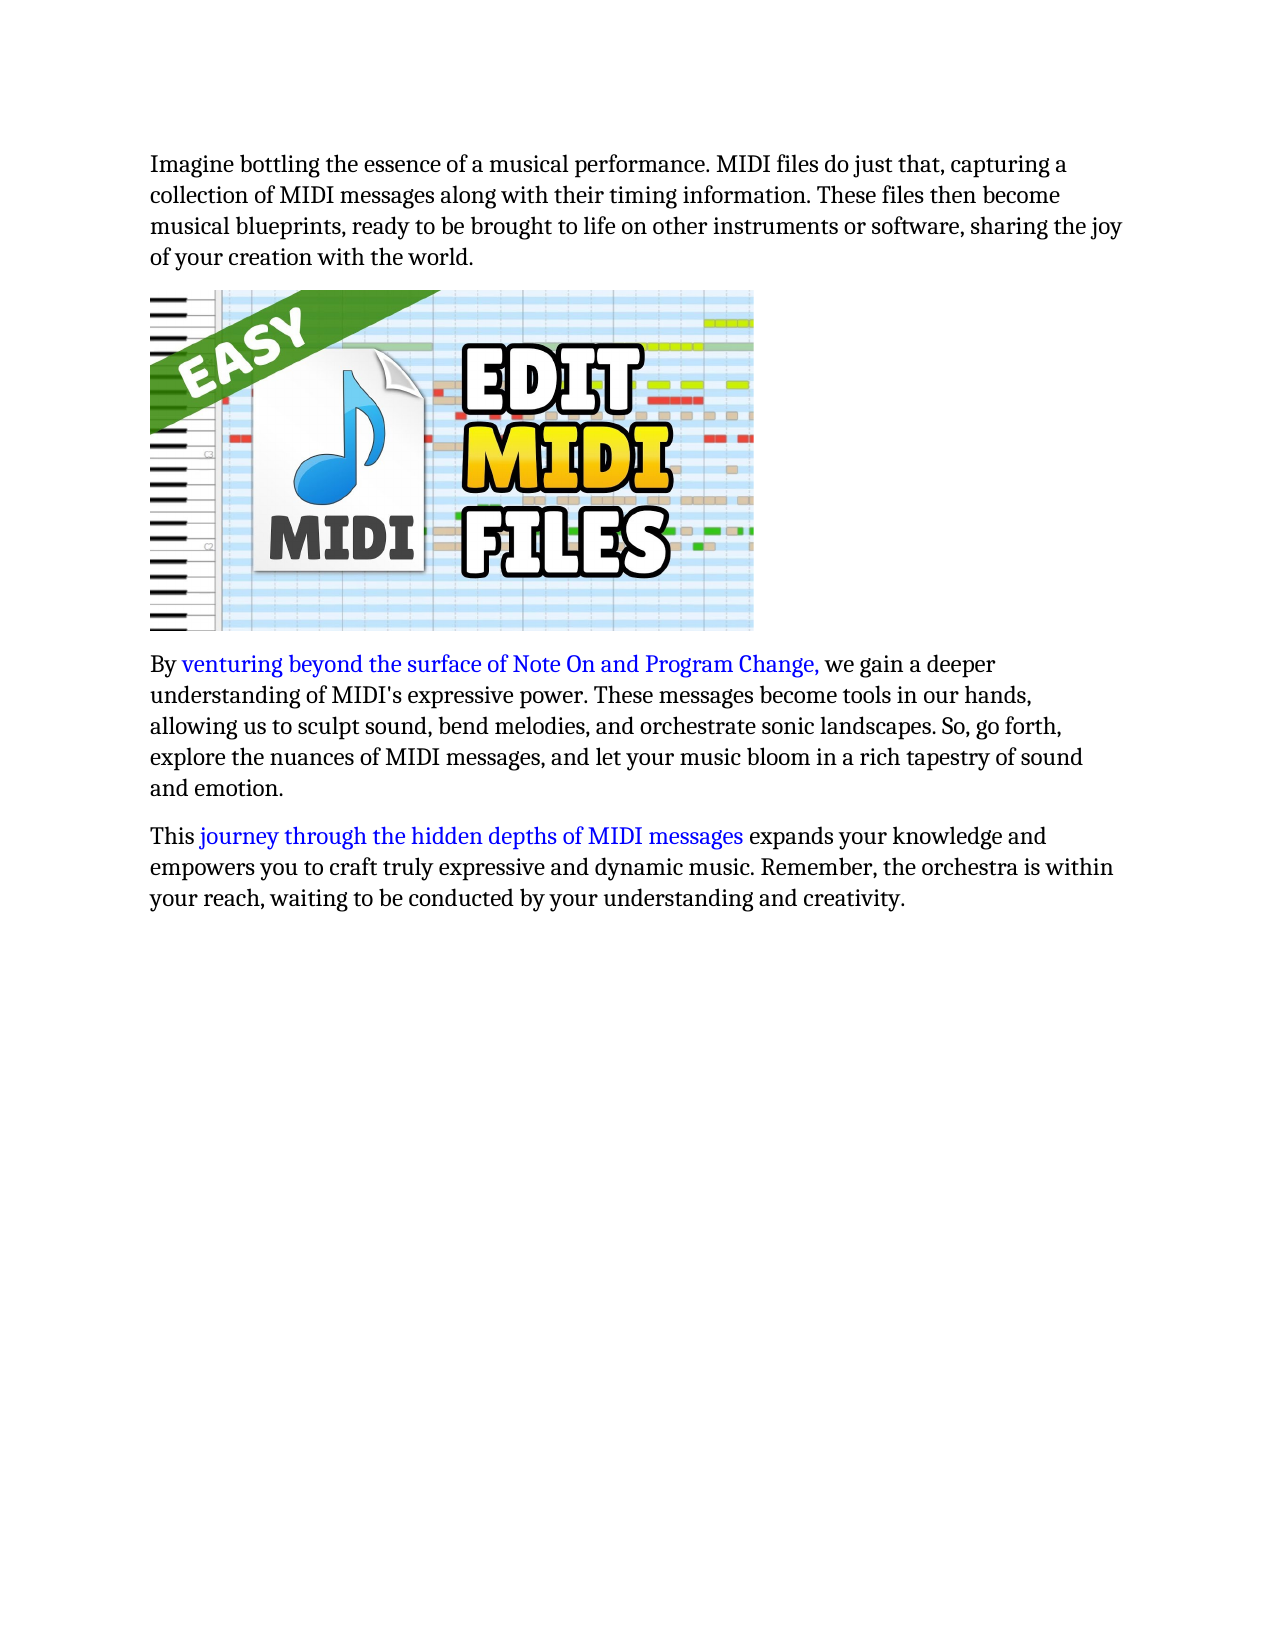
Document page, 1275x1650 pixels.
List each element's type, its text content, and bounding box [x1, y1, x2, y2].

text Imagine bottling the essence of a musical performance. MIDI files do just that, capturing a collection of MIDI messages along with their timing information. These files then become musical blueprints, ready to be brought to life on other instruments or software, sharing the joy of your creation with the world. [150, 150, 1125, 272]
text By venturing beyond the surface of Note On and Program Change, we gain a deeper understanding of MIDI's expressive power. These messages become tools in our hands, allowing us to sculpt sound, bend melodies, and orchestrate sonic landscapes. So, go forth, explore the nuances of MIDI messages, and let your music bloom in a rich tapestry of sound and emotion. [150, 650, 1125, 803]
picture [150, 290, 754, 631]
text This journey through the hidden depths of MIDI messages expands your knowledge and empowers you to craft truly expressive and dynamic music. Remember, the orchestra is within your reach, waiting to be conducted by your understanding and creativity. [150, 822, 1125, 912]
